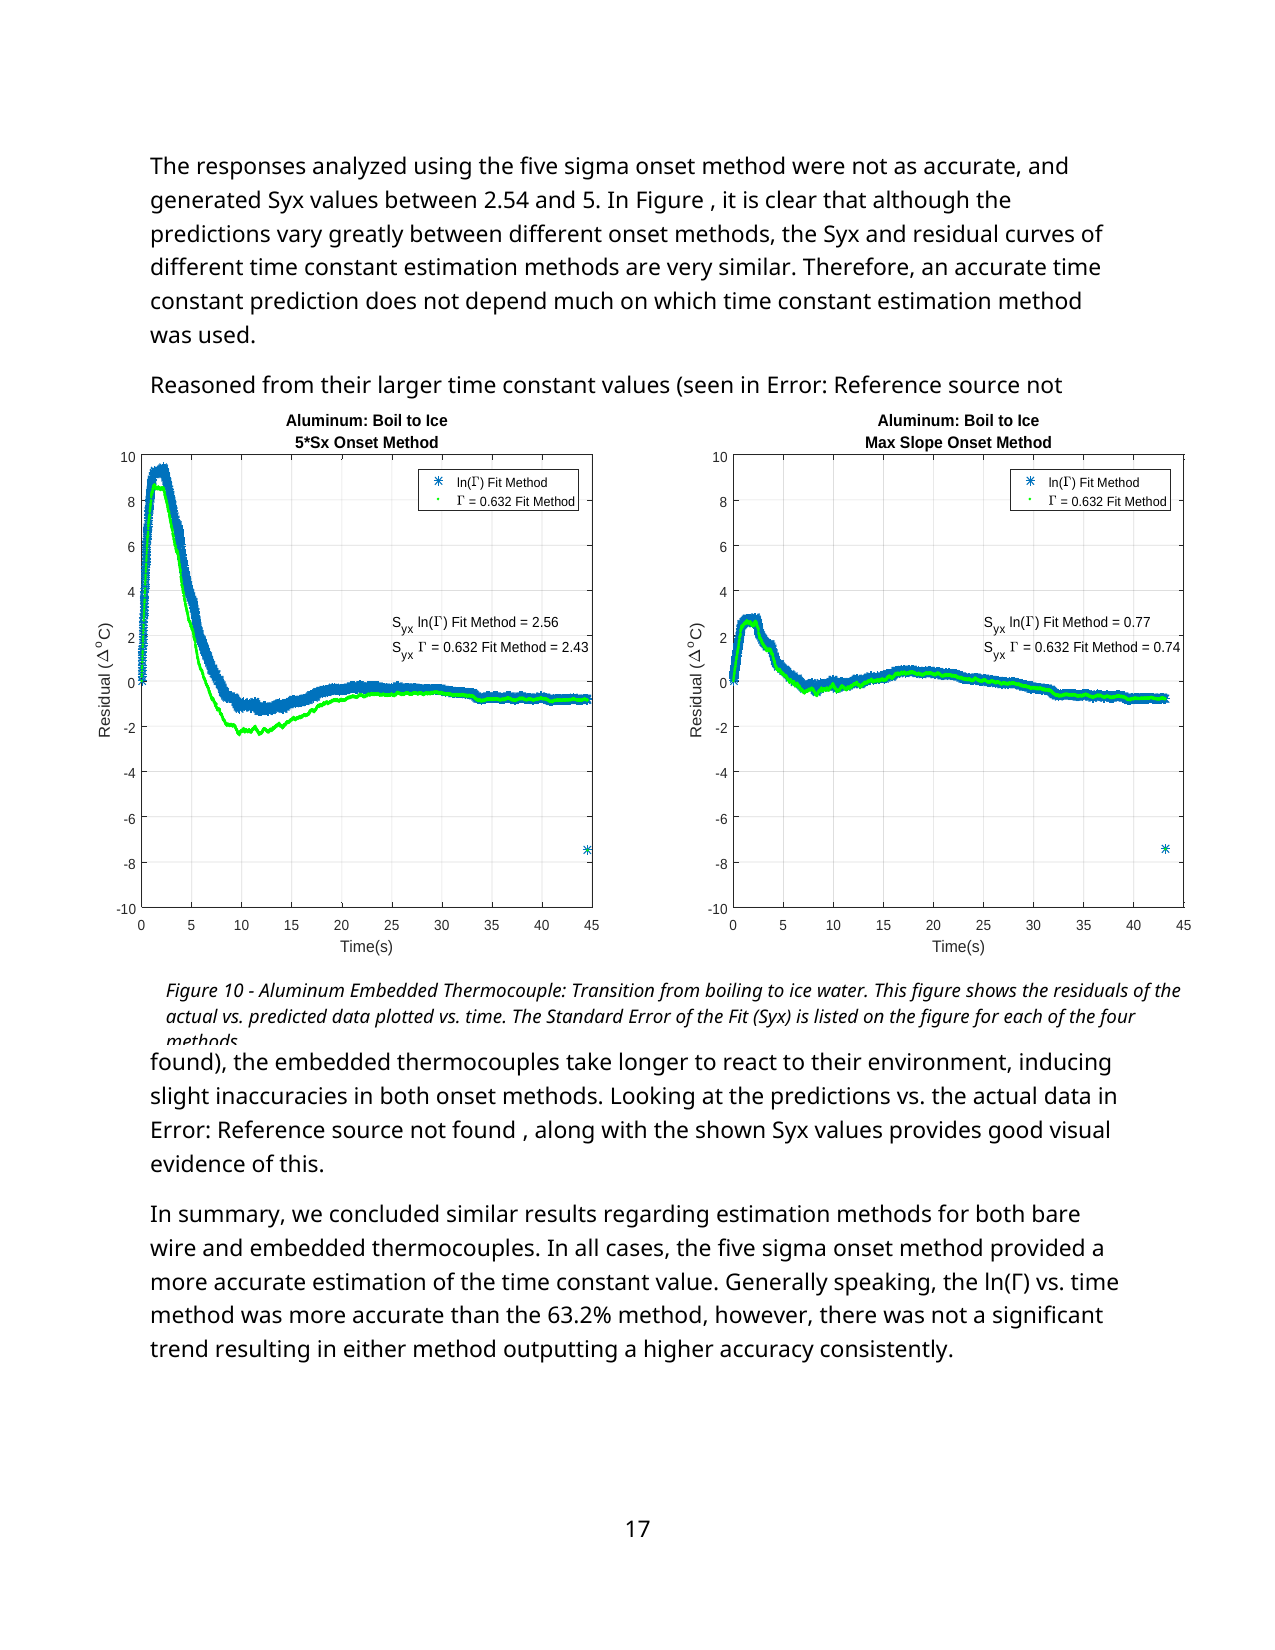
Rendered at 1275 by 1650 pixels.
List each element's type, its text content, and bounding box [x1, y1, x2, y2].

text In summary, we concluded similar results regarding estimation methods for both bare wire and embedded thermocouples. In all cases, the five sigma onset method provided a more accurate estimation of the time constant value. Generally speaking, the ln(Γ) vs. time method was more accurate than the 63.2% method, however, there was not a significant trend resulting in either method outputting a higher accuracy consistently. [150, 1198, 1125, 1364]
text The responses analyzed using the five sigma onset method were not as accurate, and generated Syx values between 2.54 and 5. In Figure 10, it is clear that although the predictions vary greatly between different onset methods, the Syx and residual curves of different time constant estimation methods are very similar. Therefore, an accurate time constant prediction does not depend much on which time constant estimation method was used. [150, 150, 1125, 350]
